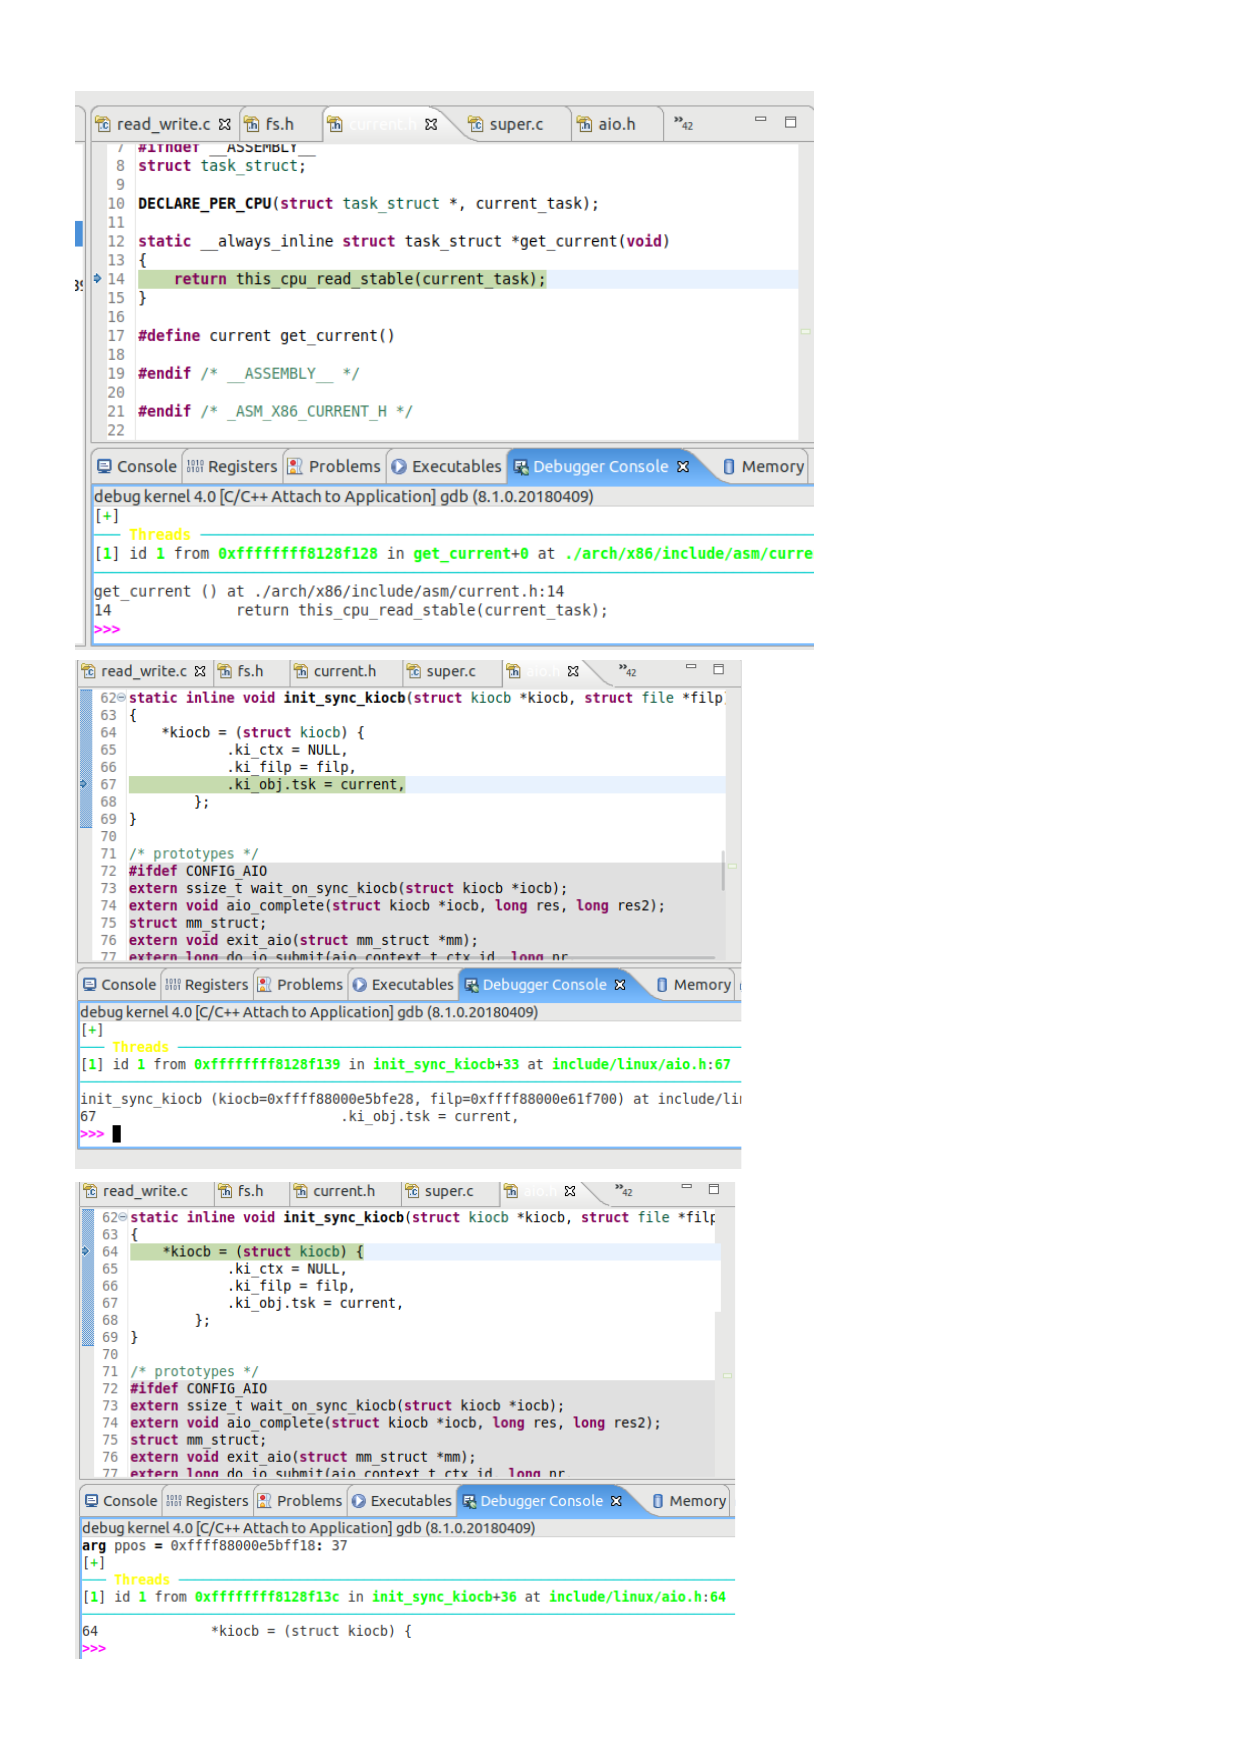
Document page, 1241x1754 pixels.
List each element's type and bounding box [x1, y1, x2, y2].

picture [75, 1182, 736, 1659]
picture [75, 91, 814, 650]
picture [75, 660, 742, 1169]
